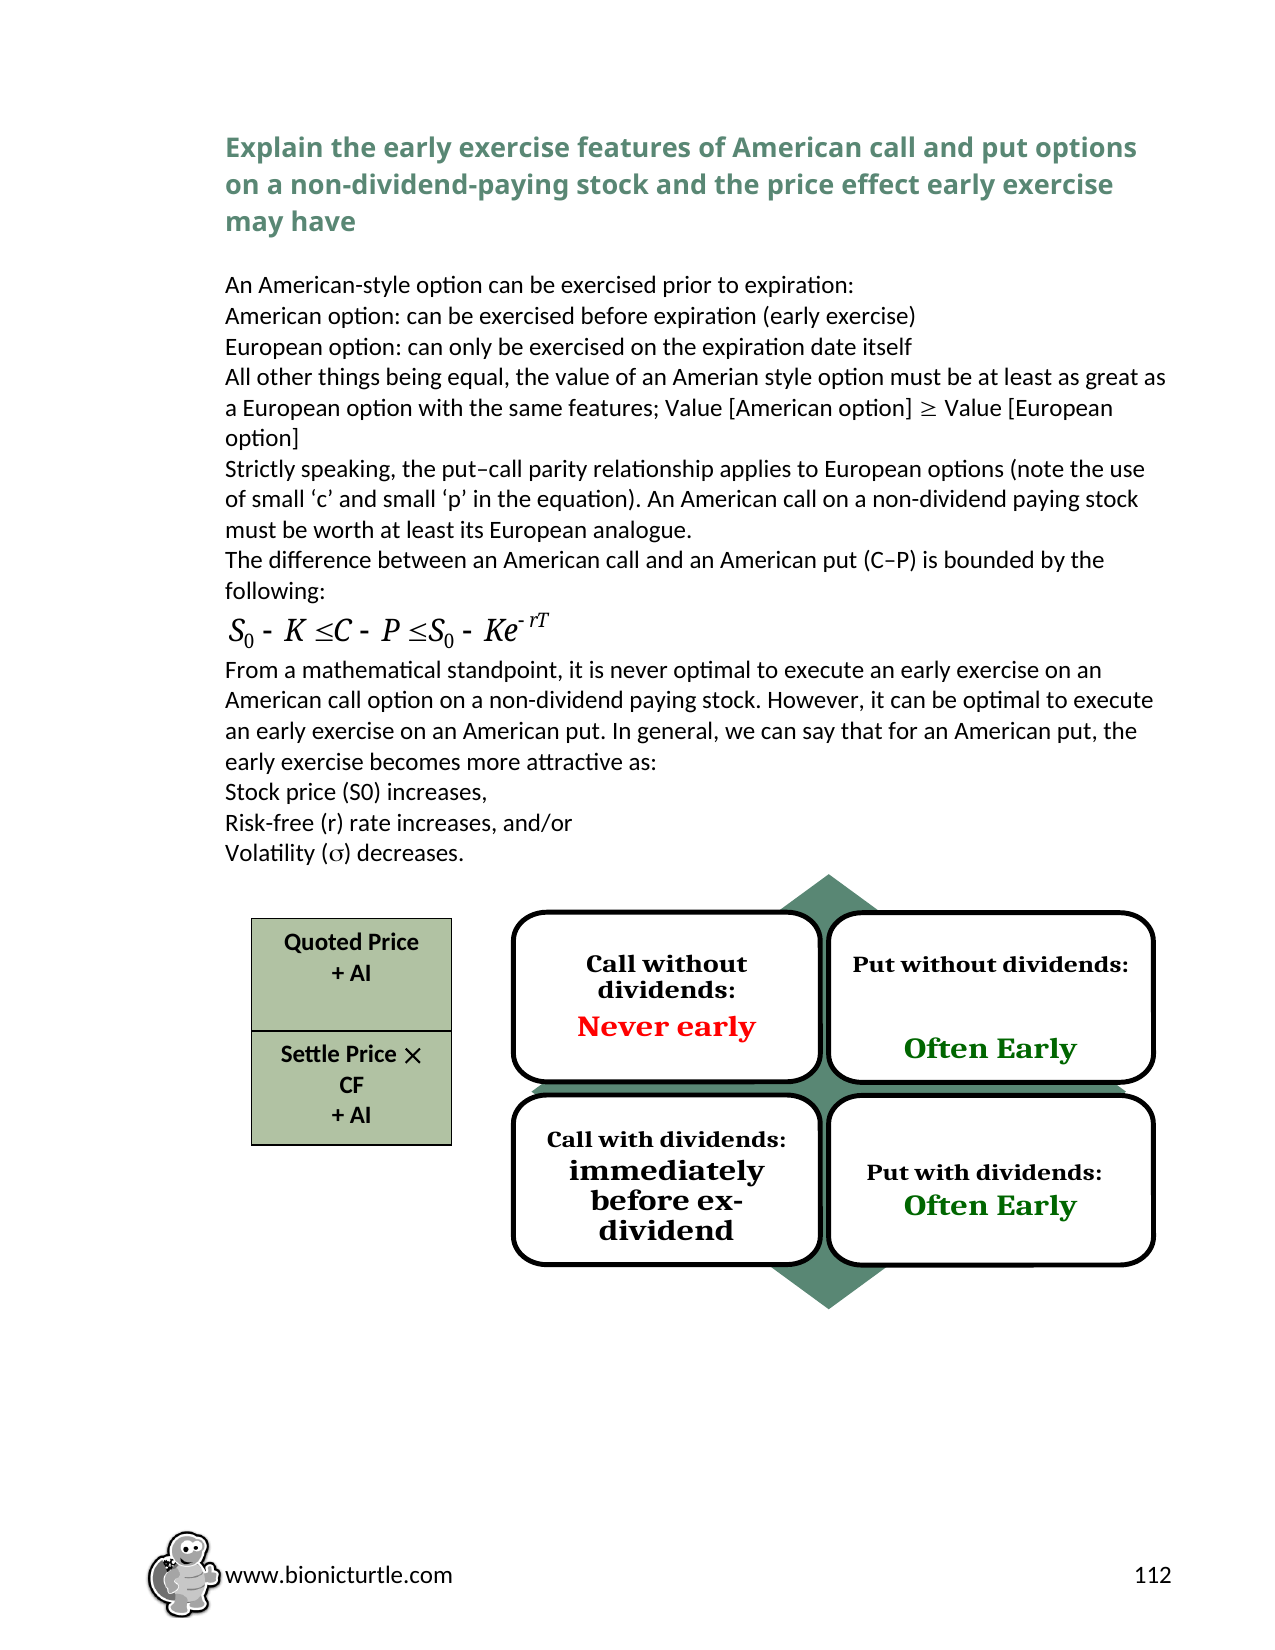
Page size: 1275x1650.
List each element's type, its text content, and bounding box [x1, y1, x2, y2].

text All other things being equal, the value of an Amerian style option must be at least as great as a European option with the same features; Value [American option] Value [European option] [225, 361, 1172, 453]
text The difference between an American call and an American put (C–P) is bounded by the following: [225, 544, 1172, 605]
subtitle Explain the early exercise features of American call and put options on a non‐dividend‐paying stock and the price effect early exercise may have [225, 128, 1172, 239]
text An American-style option can be exercised prior to expiration: [225, 270, 1172, 300]
text Risk-free (r) rate increases, and/or [225, 807, 1172, 837]
text From a mathematical standpoint, it is never optimal to execute an early exercise on an American call option on a non-dividend paying stock. However, it can be optimal to execute an early exercise on an American put. In general, we can say that for an American put, the early exercise becomes more attractive as: [225, 654, 1172, 776]
text American option: can be exercised before expiration (early exercise) [225, 300, 1172, 331]
text European option: can only be exercised on the expiration date itself [225, 331, 1172, 361]
text Stock price (S0) increases, [225, 776, 1172, 807]
text Strictly speaking, the put–call parity relationship applies to European options (note the use of small ‘c’ and small ‘p’ in the equation). An American call on a non-dividend paying stock must be worth at least its European analogue. [225, 453, 1172, 544]
text Volatility () decreases. [225, 837, 1172, 868]
